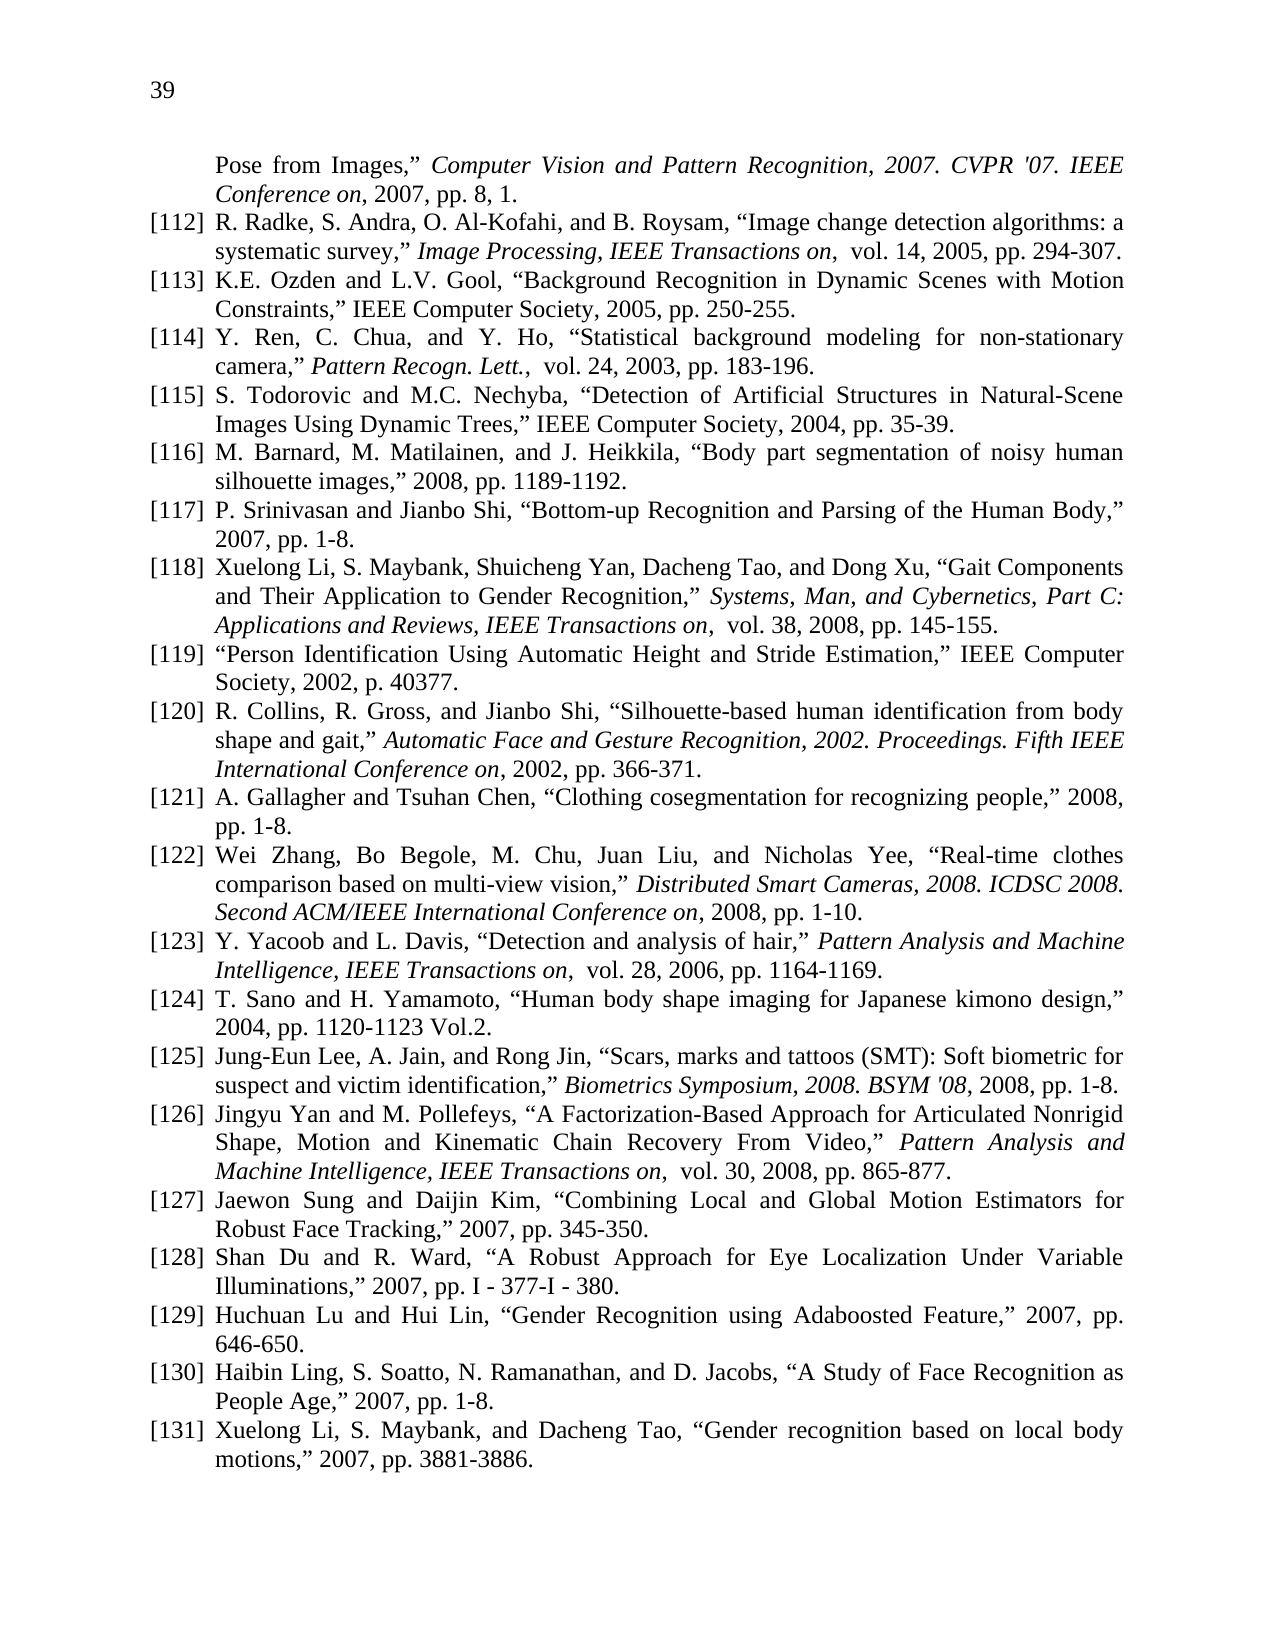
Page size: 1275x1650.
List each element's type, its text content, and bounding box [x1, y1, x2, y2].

text [130] Haibin Ling, S. Soatto, N. Ramanathan, and D. Jacobs, “A Study of Face Recognition as People Age,” 2007, pp. 1-8. [150, 1357, 1125, 1415]
text [113] K.E. Ozden and L.V. Gool, “Background Recognition in Dynamic Scenes with Motion Constraints,” IEEE Computer Society, 2005, pp. 250-255. [150, 265, 1125, 322]
text [121] A. Gallagher and Tsuhan Chen, “Clothing cosegmentation for recognizing people,” 2008, pp. 1-8. [150, 782, 1125, 840]
text [119] “Person Identification Using Automatic Height and Stride Estimation,” IEEE Computer Society, 2002, p. 40377. [150, 639, 1125, 696]
text [118] Xuelong Li, S. Maybank, Shuicheng Yan, Dacheng Tao, and Dong Xu, “Gait Components and Their Application to Gender Recognition,” Systems, Man, and Cybernetics, Part C: Applications and Reviews, IEEE Transactions on, vol. 38, 2008, pp. 145-155. [150, 552, 1125, 639]
text [122] Wei Zhang, Bo Begole, M. Chu, Juan Liu, and Nicholas Yee, “Real-time clothes comparison based on multi-view vision,” Distributed Smart Cameras, 2008. ICDSC 2008. Second ACM/IEEE International Conference on, 2008, pp. 1-10. [150, 840, 1125, 926]
text [124] T. Sano and H. Yamamoto, “Human body shape imaging for Japanese kimono design,” 2004, pp. 1120-1123 Vol.2. [150, 984, 1125, 1041]
text [125] Jung-Eun Lee, A. Jain, and Rong Jin, “Scars, marks and tattoos (SMT): Soft biometric for suspect and victim identification,” Biometrics Symposium, 2008. BSYM '08, 2008, pp. 1-8. [150, 1041, 1125, 1099]
text [114] Y. Ren, C. Chua, and Y. Ho, “Statistical background modeling for non-stationary camera,” Pattern Recogn. Lett., vol. 24, 2003, pp. 183-196. [150, 322, 1125, 380]
text [131] Xuelong Li, S. Maybank, and Dacheng Tao, “Gender recognition based on local body motions,” 2007, pp. 3881-3886. [150, 1415, 1125, 1472]
text [123] Y. Yacoob and L. Davis, “Detection and analysis of hair,” Pattern Analysis and Machine Intelligence, IEEE Transactions on, vol. 28, 2006, pp. 1164-1169. [150, 926, 1125, 984]
text [129] Huchuan Lu and Hui Lin, “Gender Recognition using Adaboosted Feature,” 2007, pp. 646-650. [150, 1300, 1125, 1357]
text [127] Jaewon Sung and Daijin Kim, “Combining Local and Global Motion Estimators for Robust Face Tracking,” 2007, pp. 345-350. [150, 1185, 1125, 1242]
text [112] R. Radke, S. Andra, O. Al-Kofahi, and B. Roysam, “Image change detection algorithms: a systematic survey,” Image Processing, IEEE Transactions on, vol. 14, 2005, pp. 294-307. [150, 207, 1125, 265]
text [126] Jingyu Yan and M. Pollefeys, “A Factorization-Based Approach for Articulated Nonrigid Shape, Motion and Kinematic Chain Recovery From Video,” Pattern Analysis and Machine Intelligence, IEEE Transactions on, vol. 30, 2008, pp. 865-877. [150, 1099, 1125, 1185]
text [150, 150, 1125, 207]
text [116] M. Barnard, M. Matilainen, and J. Heikkila, “Body part segmentation of noisy human silhouette images,” 2008, pp. 1189-1192. [150, 437, 1125, 495]
text [115] S. Todorovic and M.C. Nechyba, “Detection of Artificial Structures in Natural-Scene Images Using Dynamic Trees,” IEEE Computer Society, 2004, pp. 35-39. [150, 380, 1125, 437]
text [128] Shan Du and R. Ward, “A Robust Approach for Eye Localization Under Variable Illuminations,” 2007, pp. I - 377-I - 380. [150, 1242, 1125, 1300]
text [117] P. Srinivasan and Jianbo Shi, “Bottom-up Recognition and Parsing of the Human Body,” 2007, pp. 1-8. [150, 495, 1125, 552]
text [120] R. Collins, R. Gross, and Jianbo Shi, “Silhouette-based human identification from body shape and gait,” Automatic Face and Gesture Recognition, 2002. Proceedings. Fifth IEEE International Conference on, 2002, pp. 366-371. [150, 696, 1125, 782]
